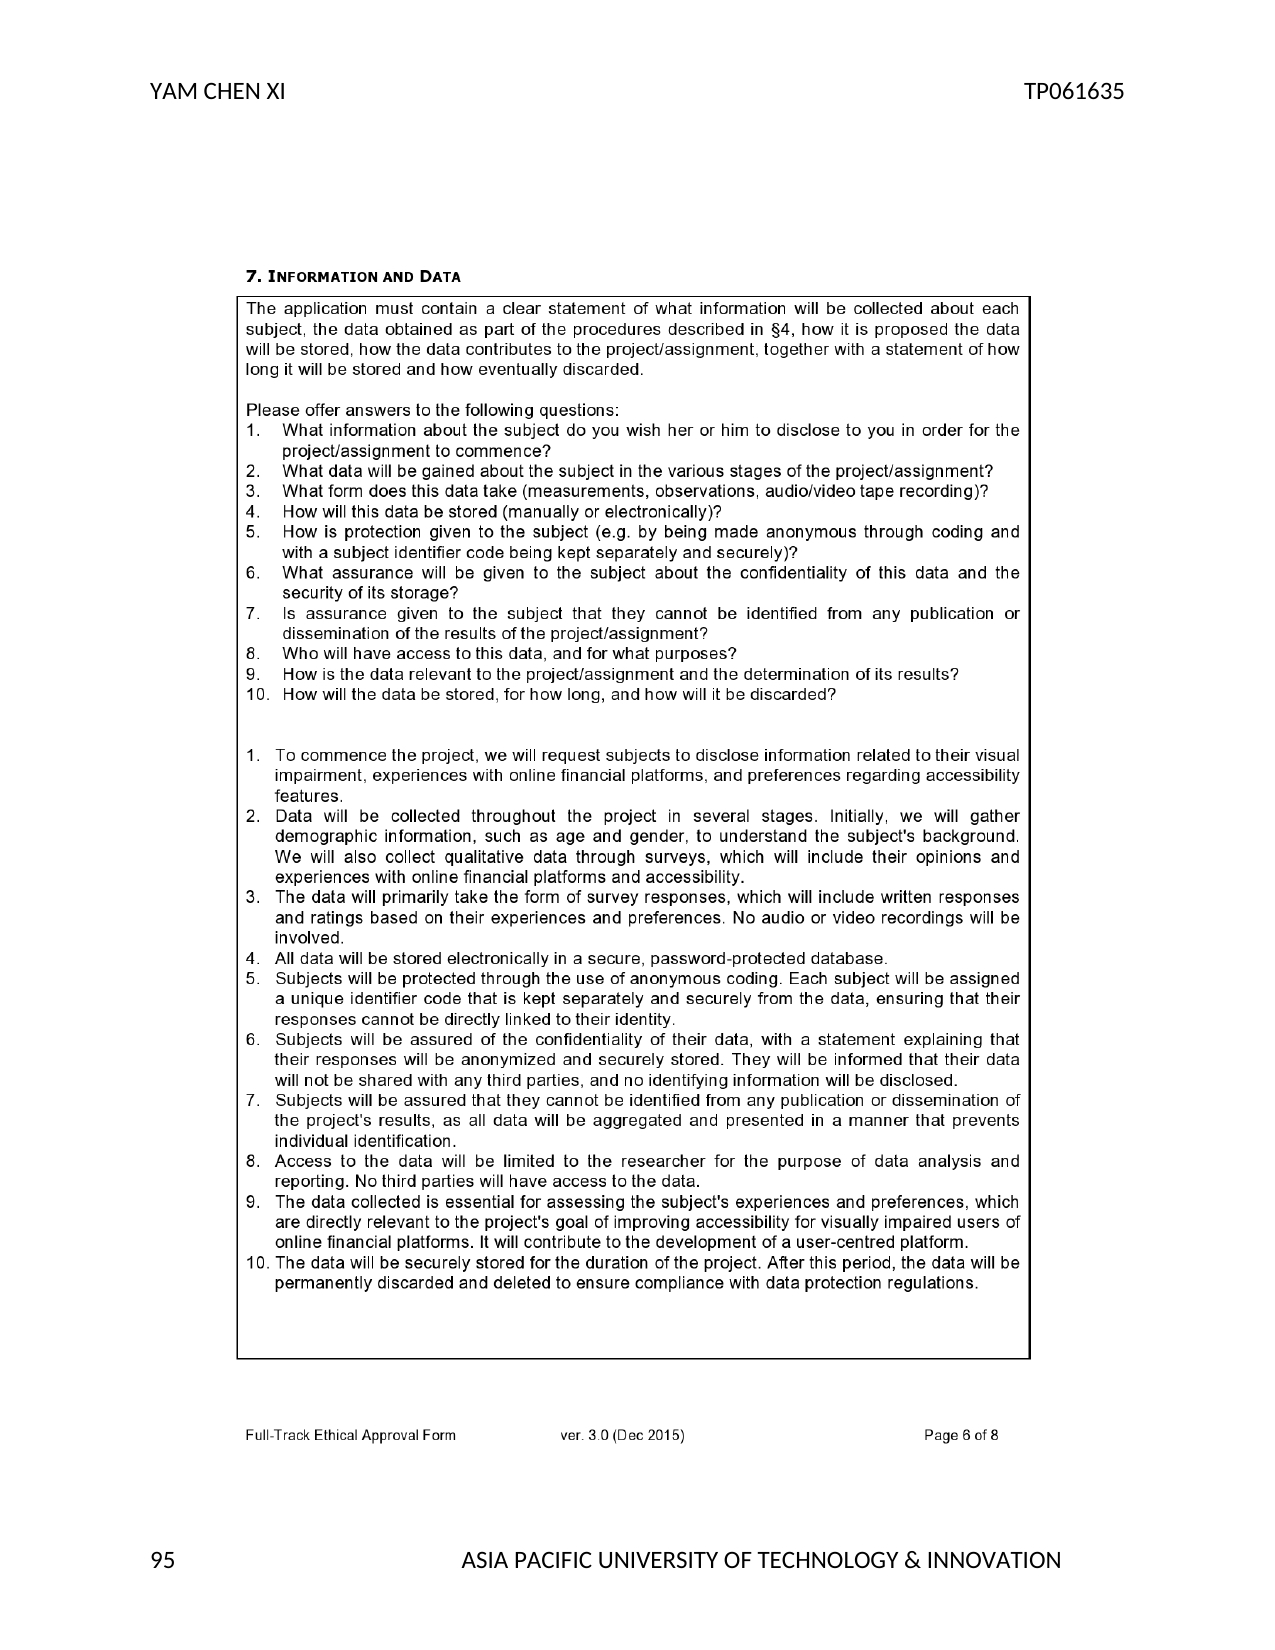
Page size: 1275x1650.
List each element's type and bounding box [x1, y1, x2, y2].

picture [159, 150, 1116, 1500]
